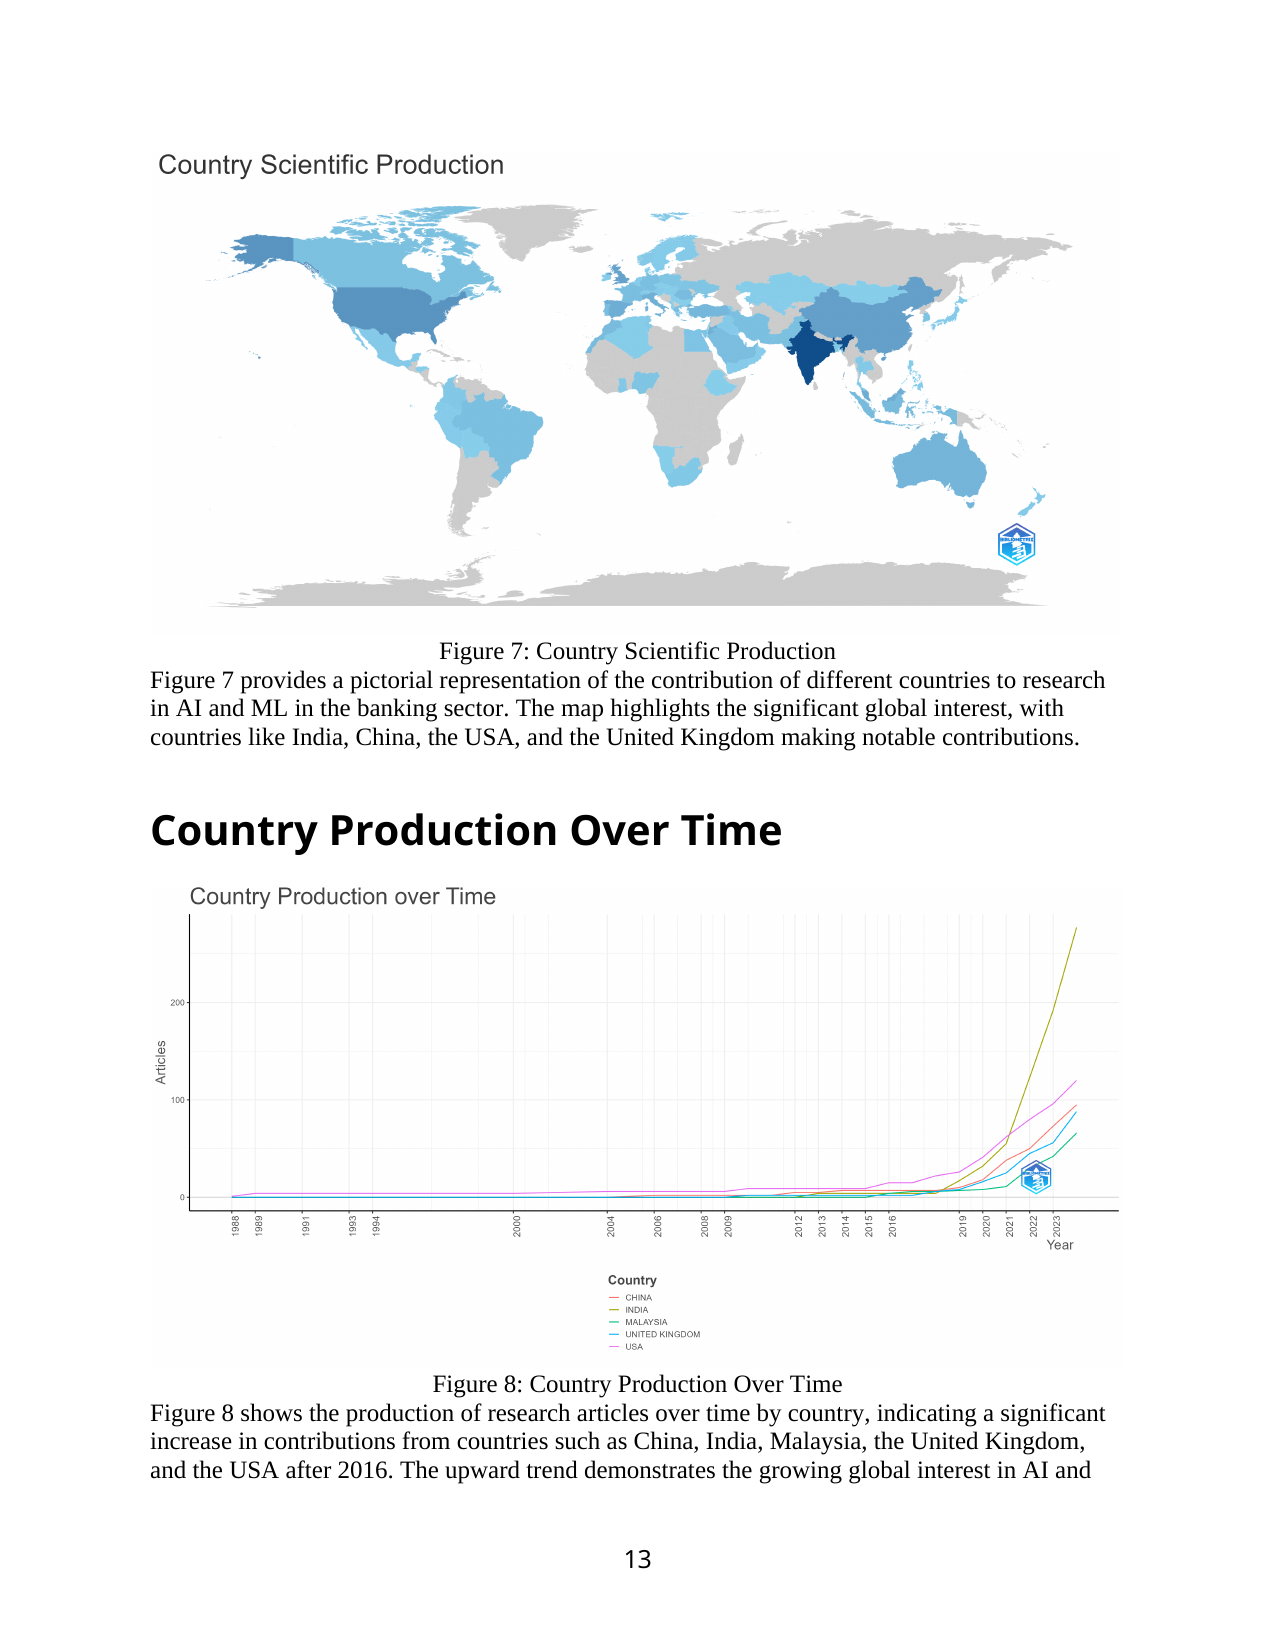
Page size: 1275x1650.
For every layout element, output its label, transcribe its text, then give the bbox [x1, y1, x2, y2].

text Figure 7 provides a pictorial representation of the contribution of different countries to research in AI and ML in the banking sector. The map highlights the significant global interest, with countries like India, China, the USA, and the United Kingdom making notable contributions. [150, 665, 1125, 751]
picture [150, 882, 1124, 1369]
text Country Production Over Time [150, 801, 1125, 858]
picture [150, 149, 1122, 636]
text Figure 7: Country Scientific Production [150, 636, 1125, 665]
text Figure 8: Country Production Over Time [150, 1369, 1125, 1398]
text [150, 1398, 1125, 1484]
